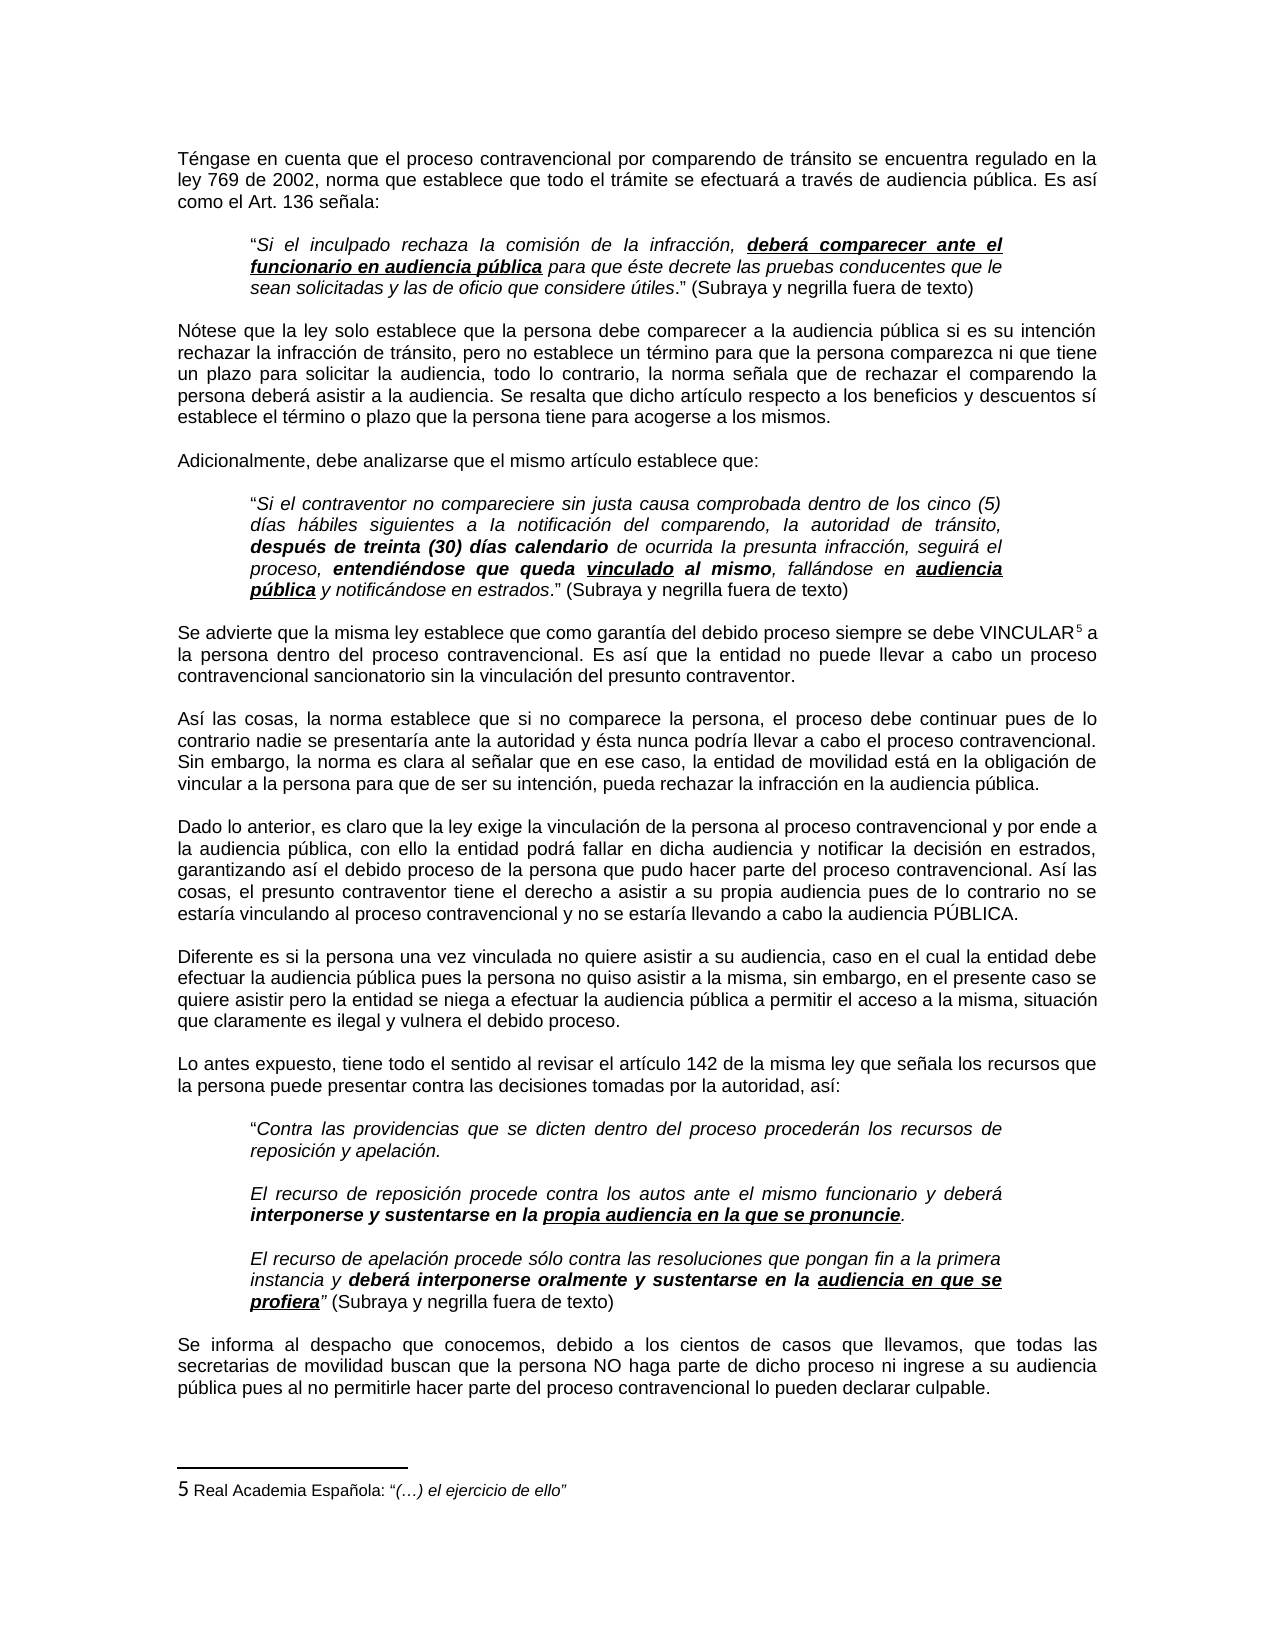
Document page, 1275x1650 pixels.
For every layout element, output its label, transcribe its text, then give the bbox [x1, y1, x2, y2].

text Se advierte que la misma ley establece que como garantía del debido proceso siempre se debe VINCULAR a la persona dentro del proceso contravencional. Es así que la entidad no puede llevar a cabo un proceso contravencional sancionatorio sin la vinculación del presunto contraventor. [177, 622, 1098, 687]
text Lo antes expuesto, tiene todo el sentido al revisar el artículo 142 de la misma ley que señala los recursos que la persona puede presentar contra las decisiones tomadas por la autoridad, así: [177, 1053, 1098, 1096]
text El recurso de apelación procede sólo contra las resoluciones que pongan fin a la primera instancia y deberá interponerse oralmente y sustentarse en la audiencia en que se profiera” (Subraya y negrilla fuera de texto) [250, 1247, 1004, 1312]
text Adicionalmente, debe analizarse que el mismo artículo establece que: [177, 449, 1098, 471]
text “Si el contraventor no compareciere sin justa causa comprobada dentro de los cinco (5) días hábiles siguientes a Ia notificación del comparendo, Ia autoridad de tránsito, después de treinta (30) días calendario de ocurrida Ia presunta infracción, seguirá el proceso, entendiéndose que queda vinculado al mismo, fallándose en audiencia pública y notificándose en estrados.” (Subraya y negrilla fuera de texto) [250, 493, 1004, 600]
text Téngase en cuenta que el proceso contravencional por comparendo de tránsito se encuentra regulado en la ley 769 de 2002, norma que establece que todo el trámite se efectuará a través de audiencia pública. Es así como el Art. 136 señala: [177, 148, 1098, 212]
text “Si el inculpado rechaza Ia comisión de Ia infracción, deberá comparecer ante el funcionario en audiencia pública para que éste decrete las pruebas conducentes que le sean solicitadas y las de oficio que considere útiles.” (Subraya y negrilla fuera de texto) [250, 234, 1004, 298]
text Así las cosas, la norma establece que si no comparece la persona, el proceso debe continuar pues de lo contrario nadie se presentaría ante la autoridad y ésta nunca podría llevar a cabo el proceso contravencional. Sin embargo, la norma es clara al señalar que en ese caso, la entidad de movilidad está en la obligación de vincular a la persona para que de ser su intención, pueda rechazar la infracción en la audiencia pública. [177, 708, 1098, 794]
text Dado lo anterior, es claro que la ley exige la vinculación de la persona al proceso contravencional y por ende a la audiencia pública, con ello la entidad podrá fallar en dicha audiencia y notificar la decisión en estrados, garantizando así el debido proceso de la persona que pudo hacer parte del proceso contravencional. Así las cosas, el presunto contraventor tiene el derecho a asistir a su propia audiencia pues de lo contrario no se estaría vinculando al proceso contravencional y no se estaría llevando a cabo la audiencia PÚBLICA. [177, 816, 1098, 924]
text Se informa al despacho que conocemos, debido a los cientos de casos que llevamos, que todas las secretarias de movilidad buscan que la persona NO haga parte de dicho proceso ni ingrese a su audiencia pública pues al no permitirle hacer parte del proceso contravencional lo pueden declarar culpable. [177, 1333, 1098, 1398]
text Nótese que la ley solo establece que la persona debe comparecer a la audiencia pública si es su intención rechazar la infracción de tránsito, pero no establece un término para que la persona comparezca ni que tiene un plazo para solicitar la audiencia, todo lo contrario, la norma señala que de rechazar el comparendo la persona deberá asistir a la audiencia. Se resalta que dicho artículo respecto a los beneficios y descuentos sí establece el término o plazo que la persona tiene para acogerse a los mismos. [177, 320, 1098, 428]
text Diferente es si la persona una vez vinculada no quiere asistir a su audiencia, caso en el cual la entidad debe efectuar la audiencia pública pues la persona no quiso asistir a la misma, sin embargo, en el presente caso se quiere asistir pero la entidad se niega a efectuar la audiencia pública a permitir el acceso a la misma, situación que claramente es ilegal y vulnera el debido proceso. [177, 945, 1098, 1032]
text El recurso de reposición procede contra los autos ante el mismo funcionario y deberá interponerse y sustentarse en la propia audiencia en la que se pronuncie. [250, 1183, 1004, 1226]
text “Contra las providencias que se dicten dentro del proceso procederán los recursos de reposición y apelación. [250, 1118, 1004, 1161]
